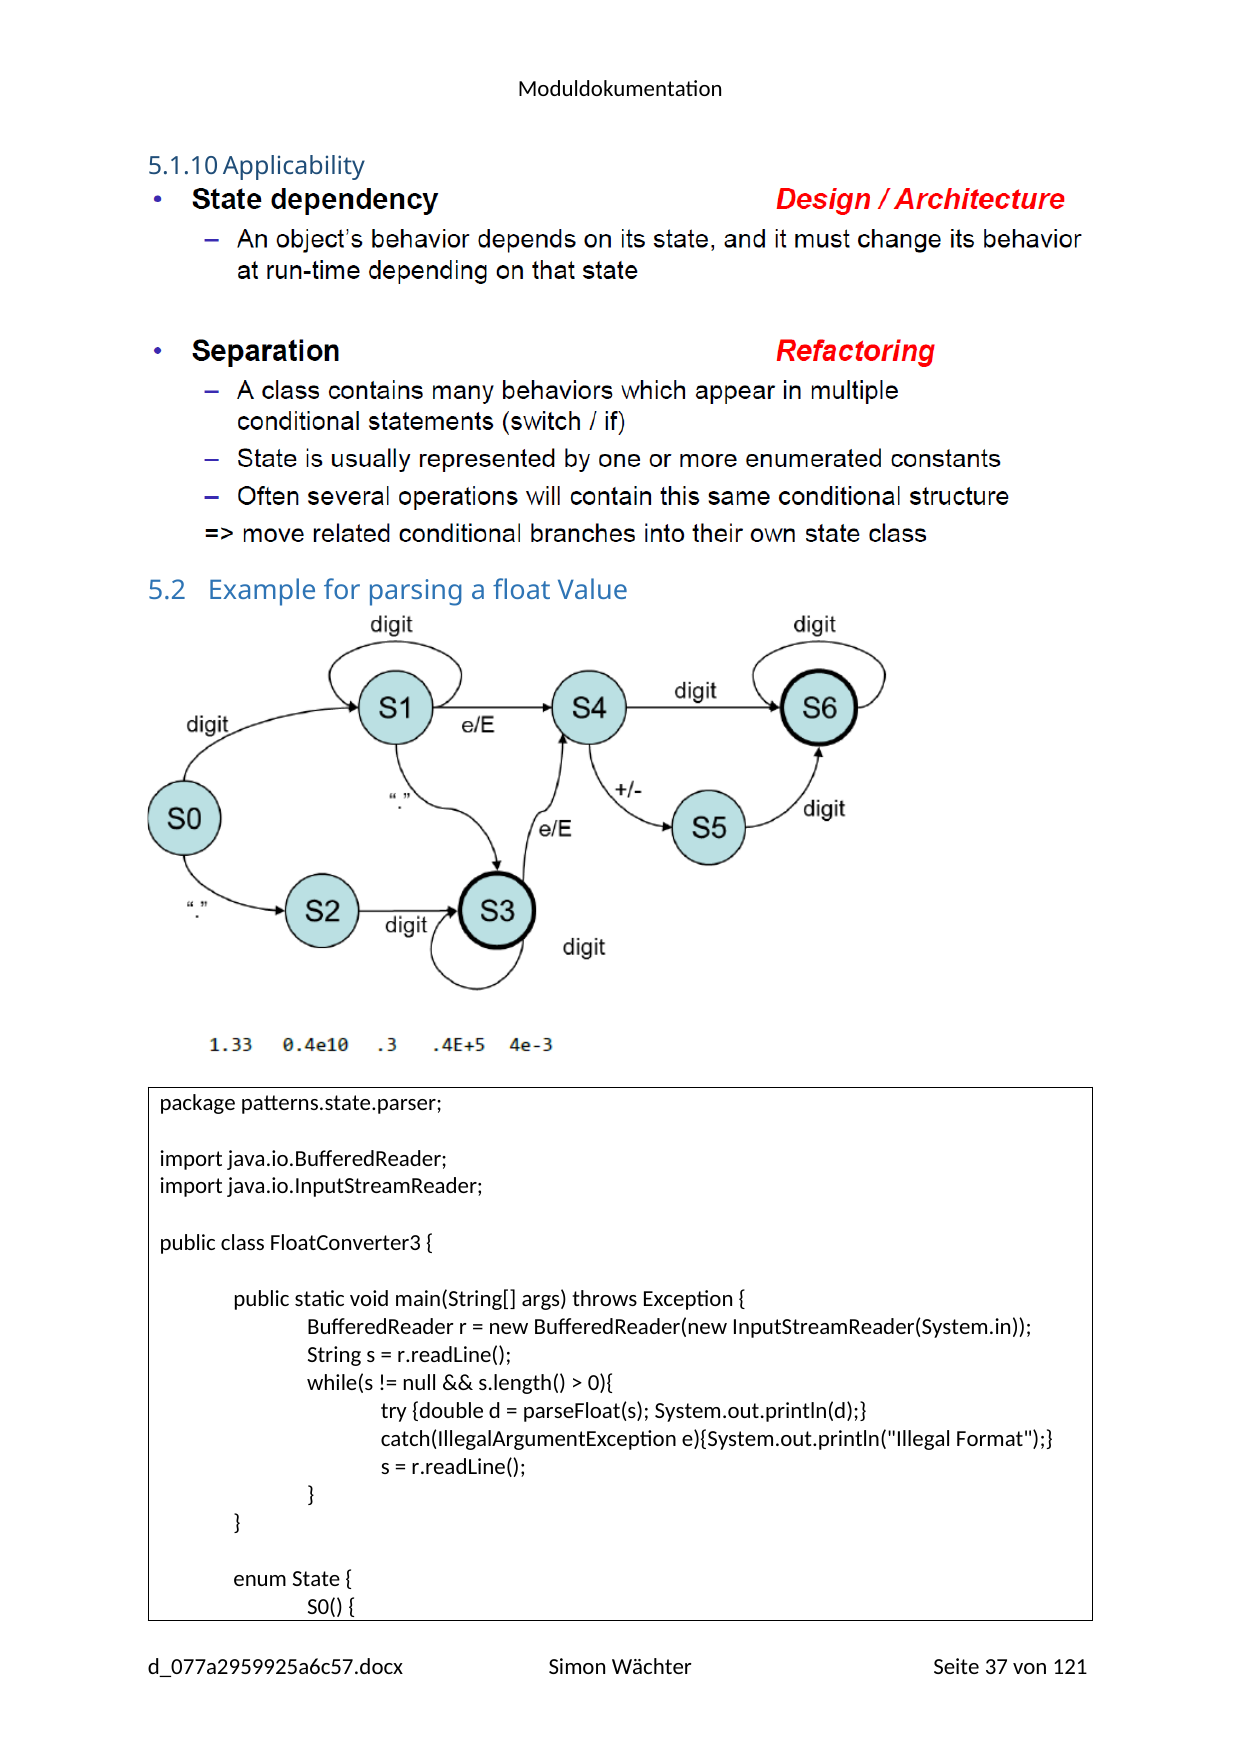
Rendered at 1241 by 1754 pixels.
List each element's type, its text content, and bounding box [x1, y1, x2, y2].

subtitle Applicability [148, 148, 1093, 182]
picture [147, 610, 922, 1002]
picture [147, 1020, 1093, 1068]
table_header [149, 1088, 1092, 1620]
subtitle Example for parsing a float Value [148, 571, 1093, 608]
picture [147, 184, 1093, 552]
